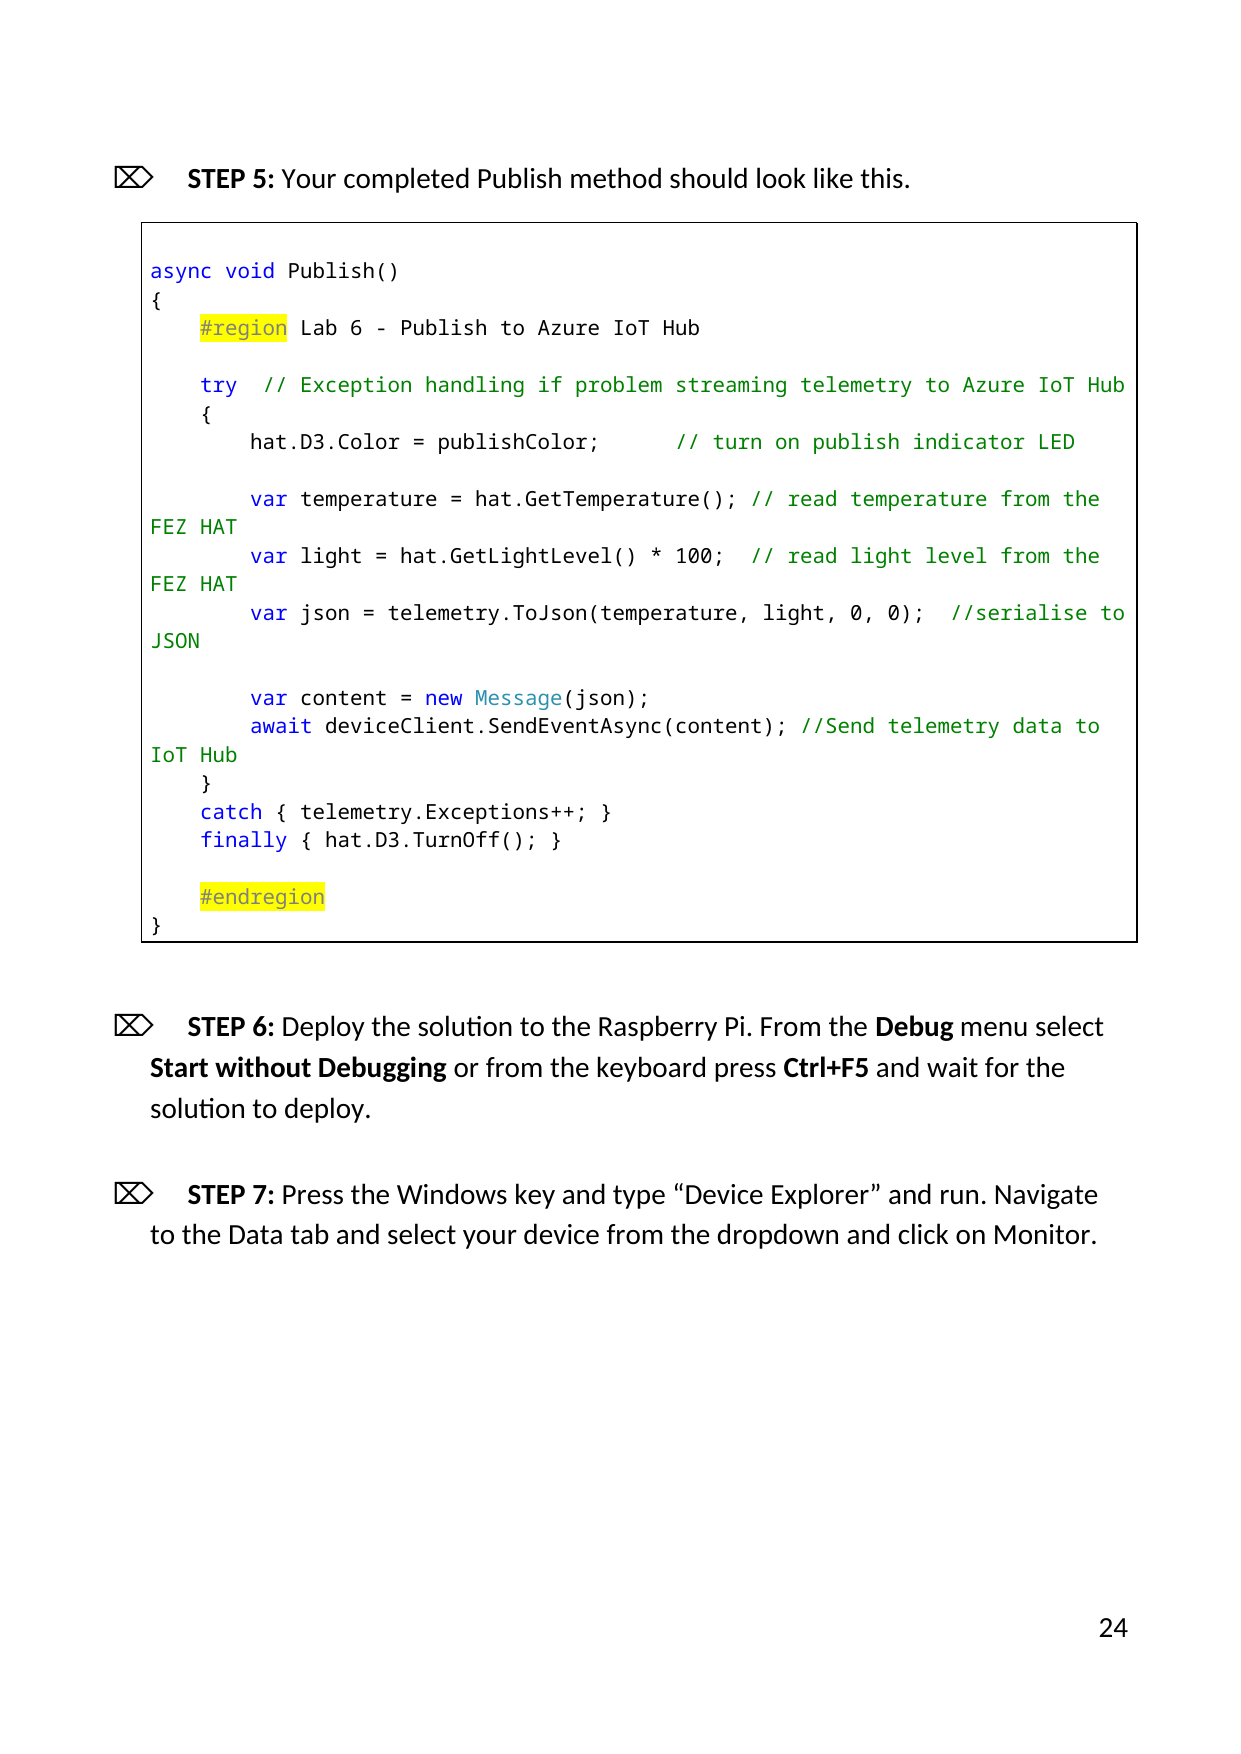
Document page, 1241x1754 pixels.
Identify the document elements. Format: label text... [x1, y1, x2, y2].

text catch { telemetry.Exceptions++; } [142, 794, 1136, 822]
list STEP 5: Your completed Publish method should look like this. [112, 160, 1128, 196]
text async void Publish() [142, 253, 1136, 282]
text #endregion [142, 879, 1136, 907]
text var light = hat.GetLightLevel() * 100; // read light level from the FEZ HAT [142, 538, 1136, 595]
text var json = telemetry.ToJson(temperature, light, 0, 0); //serialise to JSON [142, 595, 1136, 655]
text } [142, 765, 1136, 794]
text var content = new Message(json); [142, 680, 1136, 708]
list STEP 6: Deploy the solution to the Raspberry Pi. From the Debug menu select Start without Debugging or from the keyboard press Ctrl+F5 and wait for the solution to deploy. [112, 1008, 1128, 1126]
text } [142, 907, 1136, 941]
text { [142, 282, 1136, 310]
list STEP 7: Press the Windows key and type “Device Explorer” and run. Navigate to the Data tab and select your device from the dropdown and click on Monitor. [112, 1172, 1128, 1252]
text #region Lab 6 - Publish to Azure IoT Hub [142, 310, 1136, 342]
text hat.D3.Color = publishColor; // turn on publish indicator LED [142, 424, 1136, 456]
text await deviceClient.SendEventAsync(content); //Send telemetry data to IoT Hub [142, 708, 1136, 765]
text finally { hat.D3.TurnOff(); } [142, 822, 1136, 854]
text var temperature = hat.GetTemperature(); // read temperature from the FEZ HAT [142, 481, 1136, 538]
text { [142, 396, 1136, 424]
text try // Exception handling if problem streaming telemetry to Azure IoT Hub [142, 367, 1136, 396]
